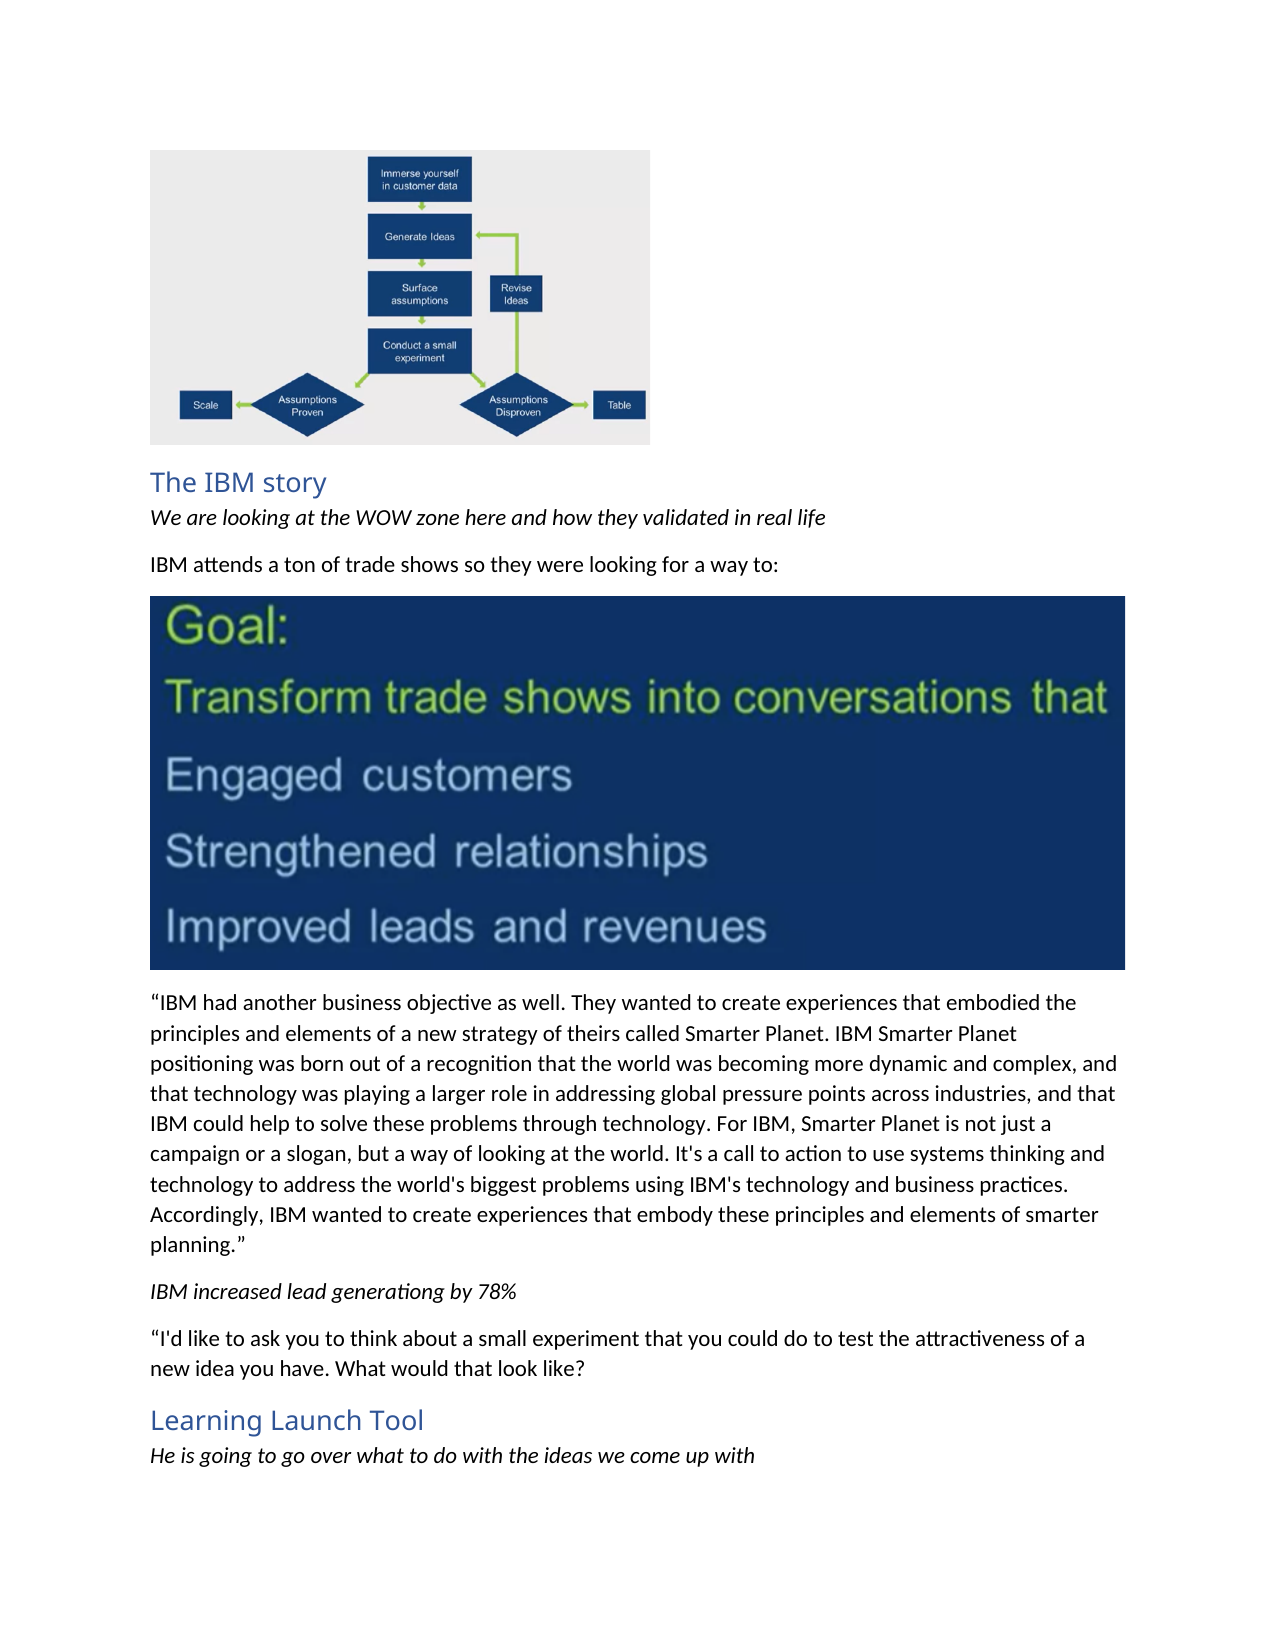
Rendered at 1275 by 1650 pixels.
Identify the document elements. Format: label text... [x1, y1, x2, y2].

text We are looking at the WOW zone here and how they validated in real life [150, 503, 1125, 531]
text “IBM had another business objective as well. They wanted to create experiences that embodied the principles and elements of a new strategy of theirs called Smarter Planet. IBM Smarter Planet positioning was born out of a recognition that the world was becoming more dynamic and complex, and that technology was playing a larger role in addressing global pressure points across industries, and that IBM could help to solve these problems through technology. For IBM, Smarter Planet is not just a campaign or a slogan, but a way of looking at the world. It's a call to action to use systems thinking and technology to address the world's biggest problems using IBM's technology and business practices. Accordingly, IBM wanted to create experiences that embody these principles and elements of smarter planning.” [150, 988, 1125, 1258]
picture [150, 596, 1125, 970]
subtitle Learning Launch Tool [150, 1401, 1125, 1438]
picture [150, 150, 650, 445]
text IBM increased lead generationg by 78% [150, 1277, 1125, 1305]
text “I'd like to ask you to think about a small experiment that you could do to test the attractiveness of a new idea you have. What would that look like? [150, 1324, 1125, 1382]
subtitle The IBM story [150, 463, 1125, 500]
text IBM attends a ton of trade shows so they were looking for a way to: [150, 550, 1125, 578]
text He is going to go over what to do with the ideas we come up with [150, 1441, 1125, 1469]
